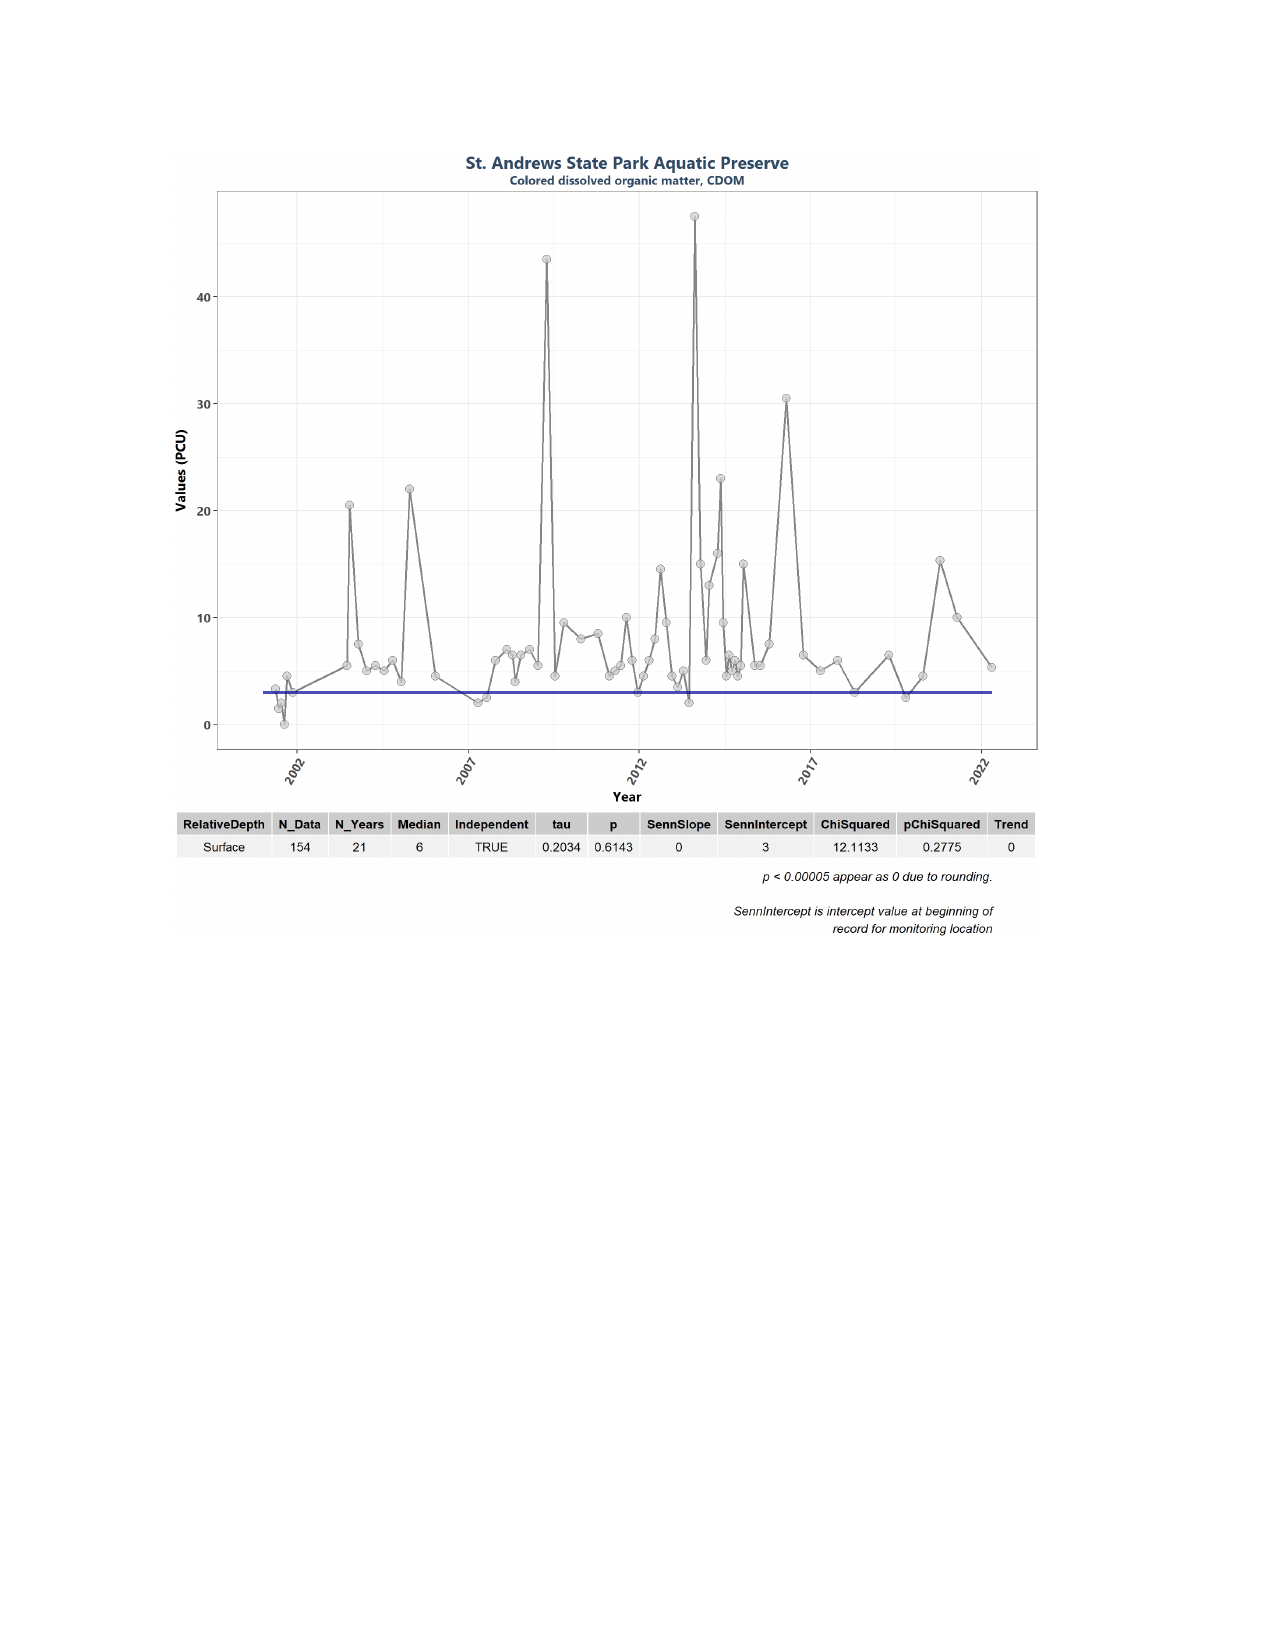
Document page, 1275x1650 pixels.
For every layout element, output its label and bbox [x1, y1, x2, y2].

picture [168, 150, 1044, 938]
